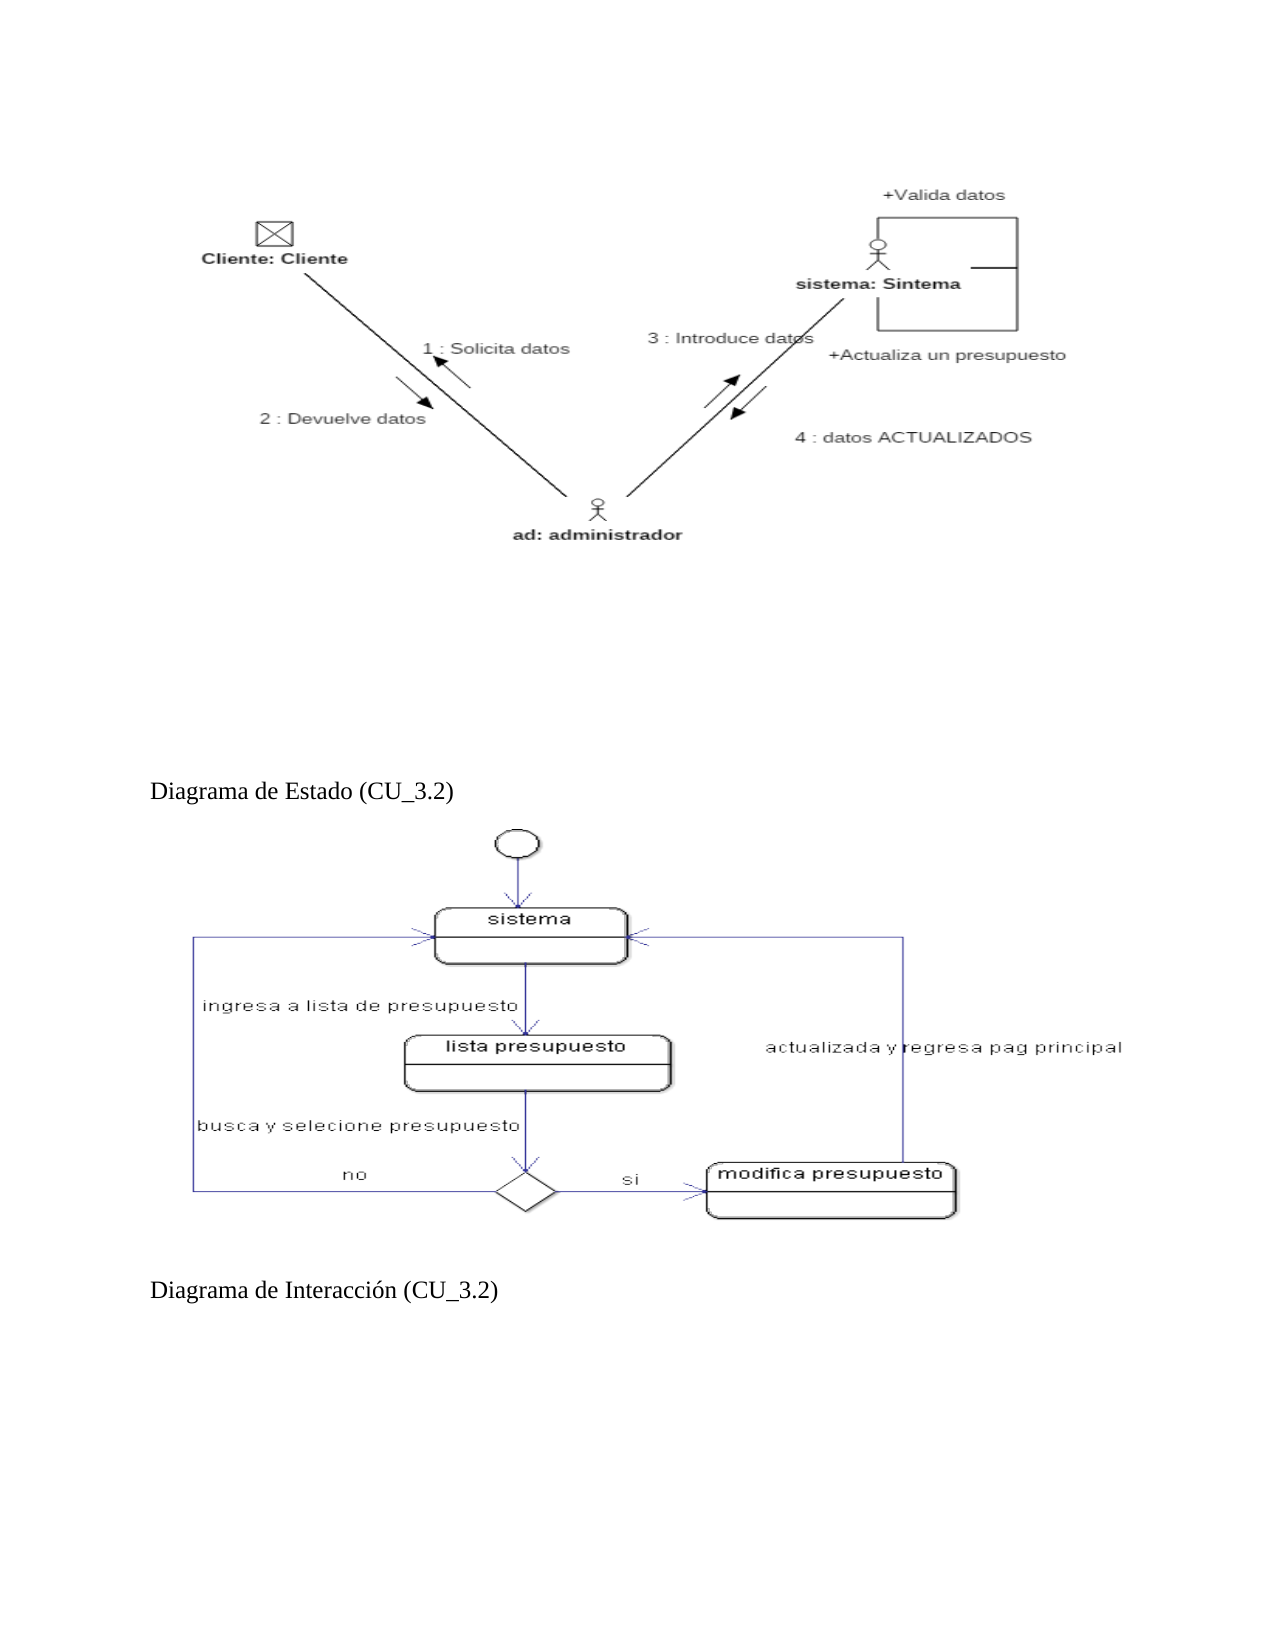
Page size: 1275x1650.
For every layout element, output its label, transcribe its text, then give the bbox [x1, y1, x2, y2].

picture [150, 177, 1126, 590]
text Diagrama de Interacción (CU_3.2) [150, 1275, 1125, 1304]
text Diagrama de Estado (CU_3.2) [150, 776, 1125, 805]
picture [164, 829, 1132, 1251]
